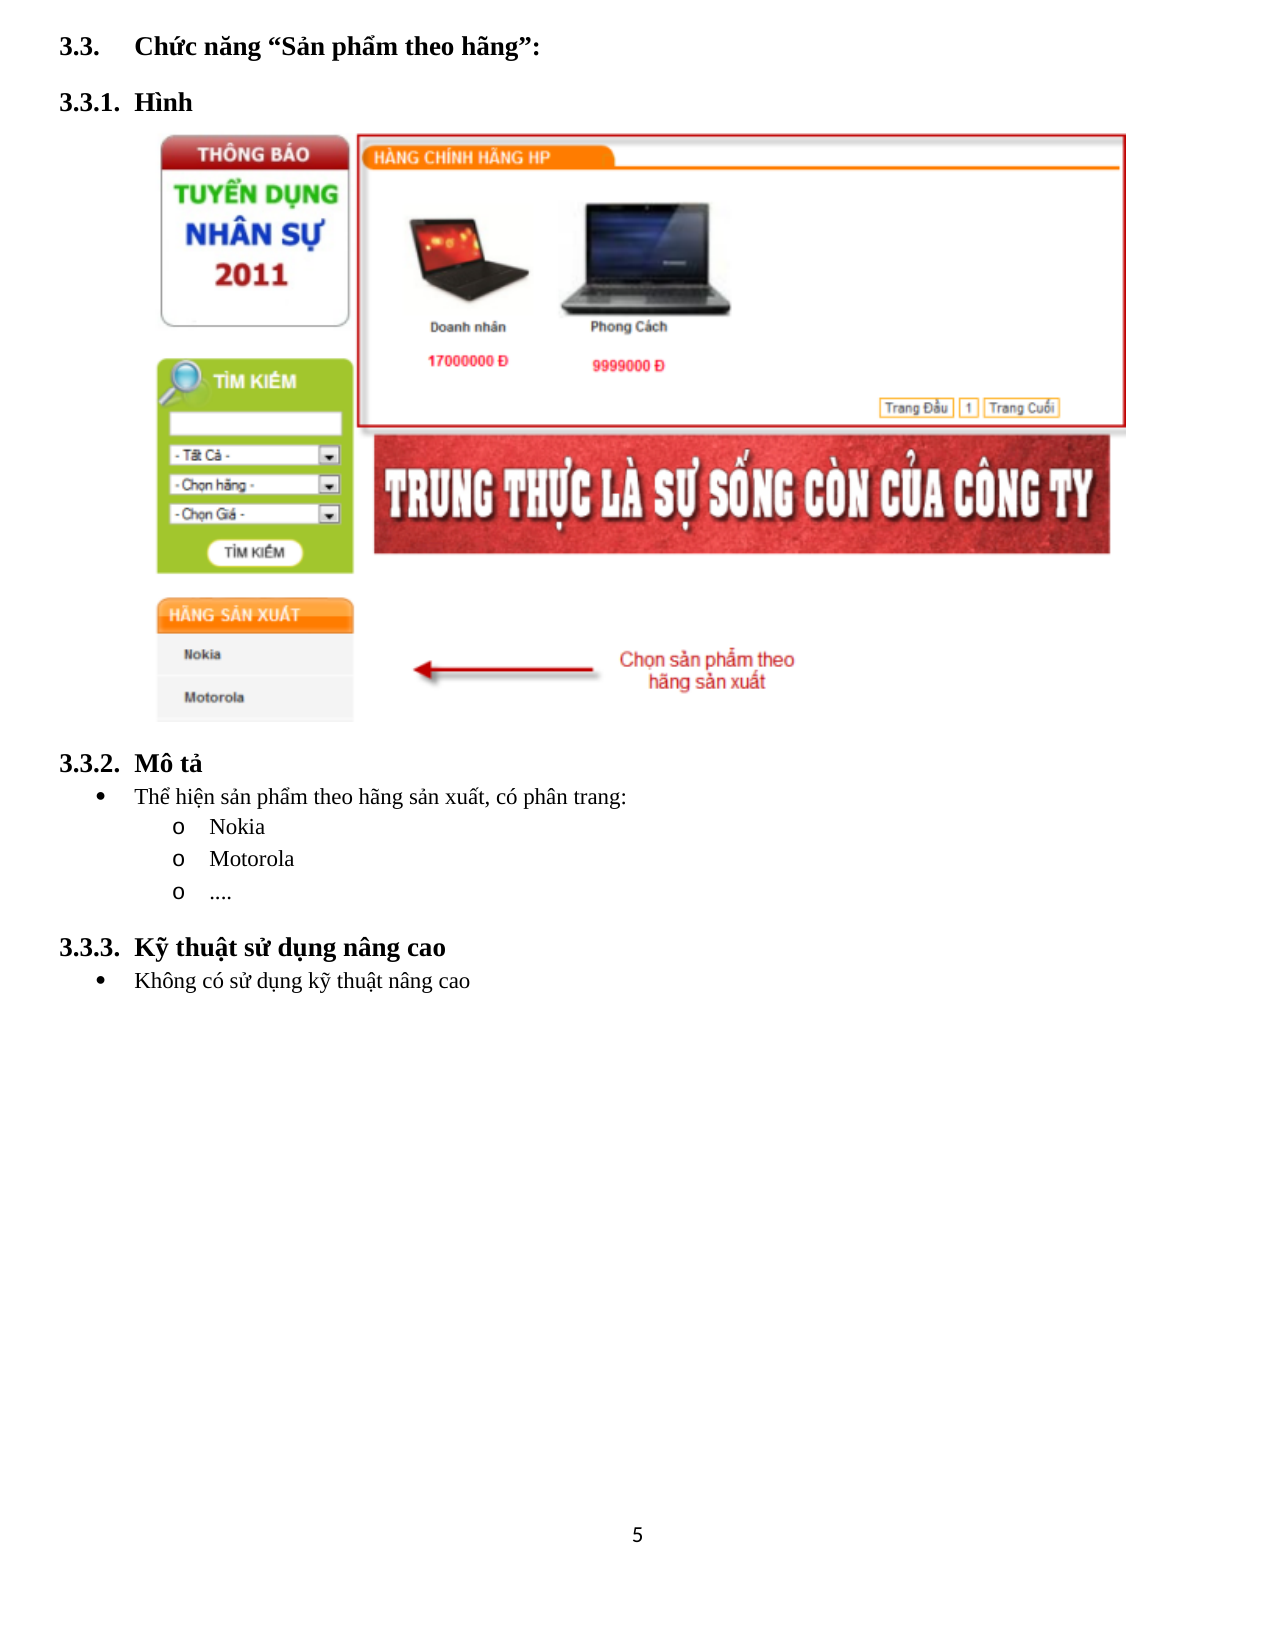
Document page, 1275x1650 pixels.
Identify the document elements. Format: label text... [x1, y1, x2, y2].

list Motorola [172, 845, 1216, 873]
list .... [172, 878, 1216, 906]
subtitle Mô tả [59, 747, 1216, 778]
list Thể hiện sản phẩm theo hãng sản xuất, có phân trang: [97, 783, 1216, 809]
subtitle Hình [59, 86, 1216, 117]
list Không có sử dụng kỹ thuật nâng cao [97, 967, 1216, 993]
subtitle Chức năng “Sản phẩm theo hãng”: [59, 29, 1216, 61]
list Nokia [172, 813, 1216, 841]
picture [150, 121, 1126, 722]
subtitle Kỹ thuật sử dụng nâng cao [59, 931, 1216, 962]
